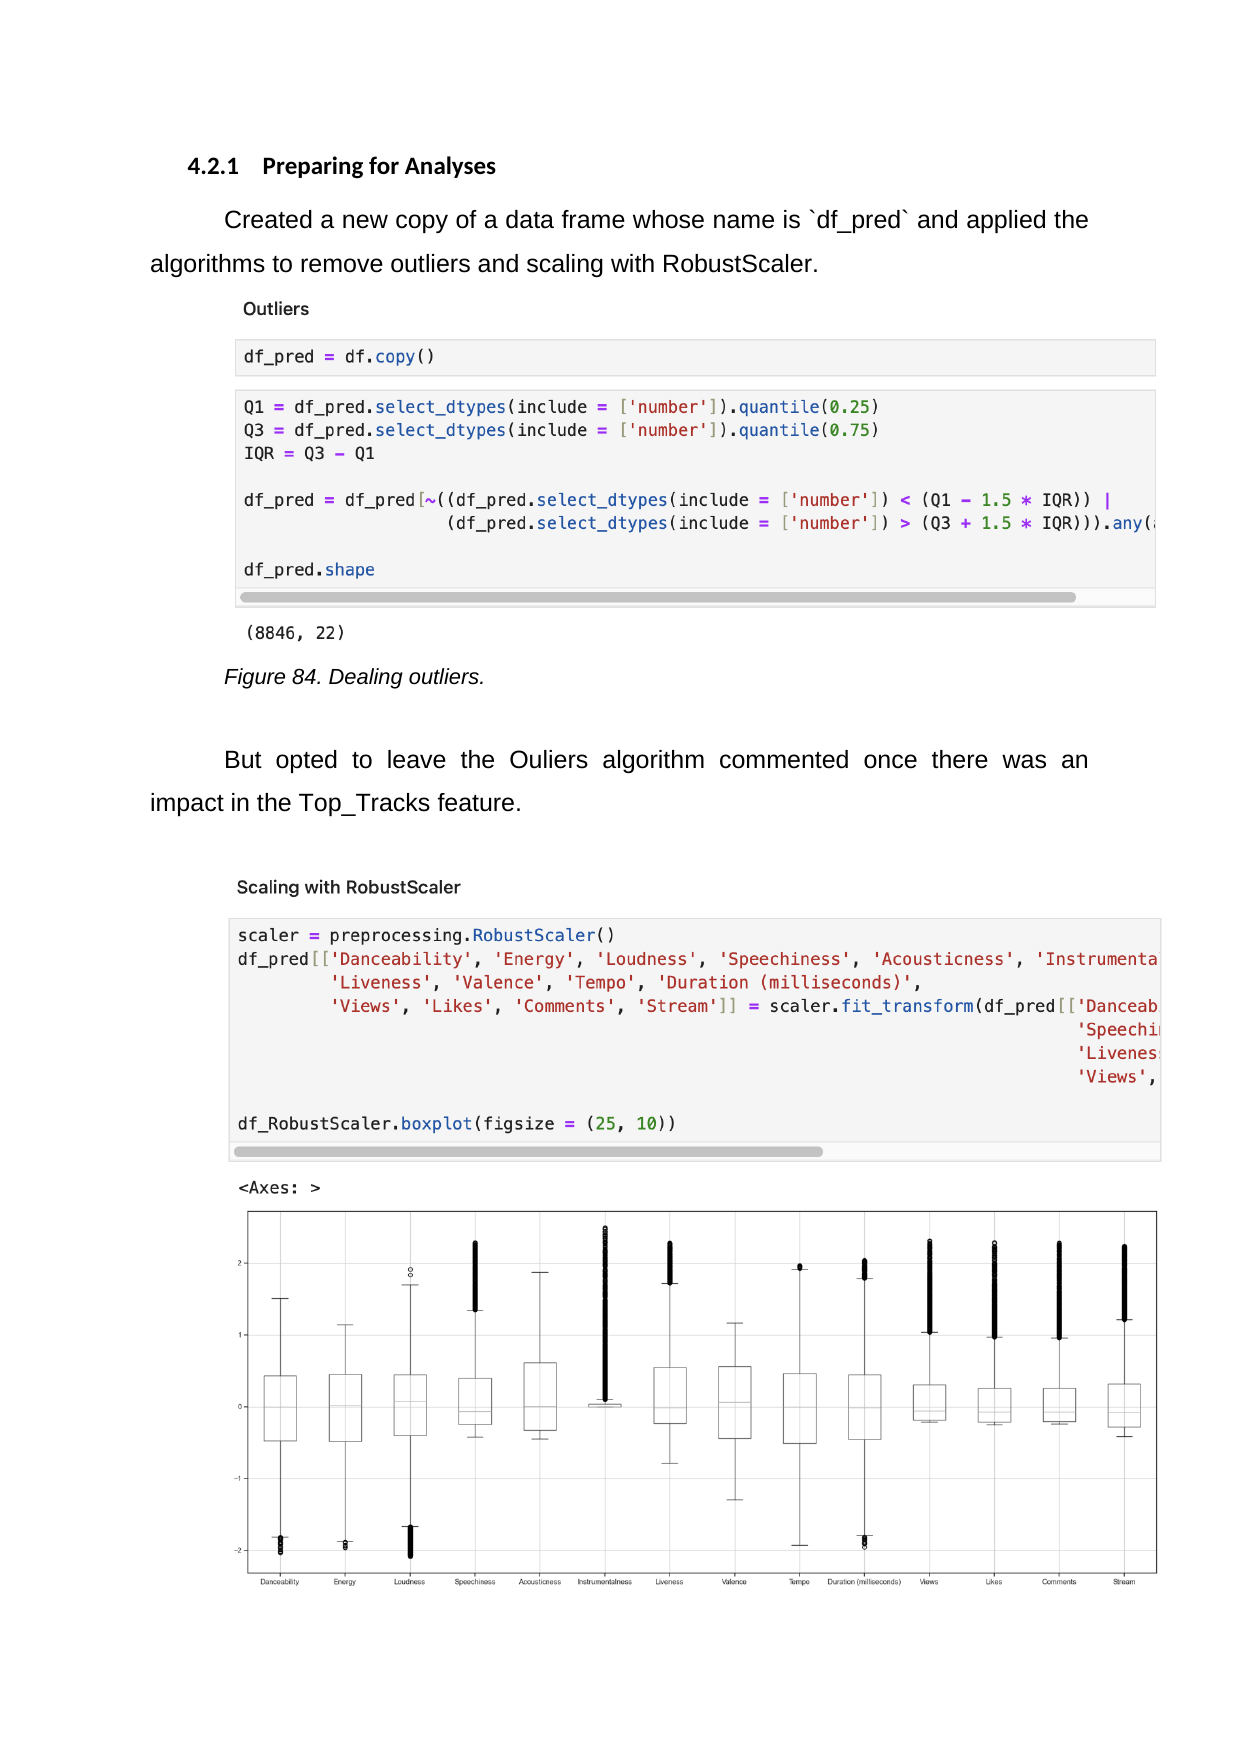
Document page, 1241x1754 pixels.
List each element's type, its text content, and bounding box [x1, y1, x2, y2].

picture [223, 874, 1164, 1592]
subtitle Preparing for Analyses [187, 150, 1090, 181]
text But opted to leave the Ouliers algorithm commented once there was an impact in the Top_Tracks feature. [150, 745, 1090, 817]
text Figure 84. Dealing outliers. [150, 664, 1090, 689]
picture [223, 291, 1164, 650]
text Created a new copy of a data frame whose name is `df_pred` and applied the algorithms to remove outliers and scaling with RobustScaler. [150, 206, 1090, 277]
